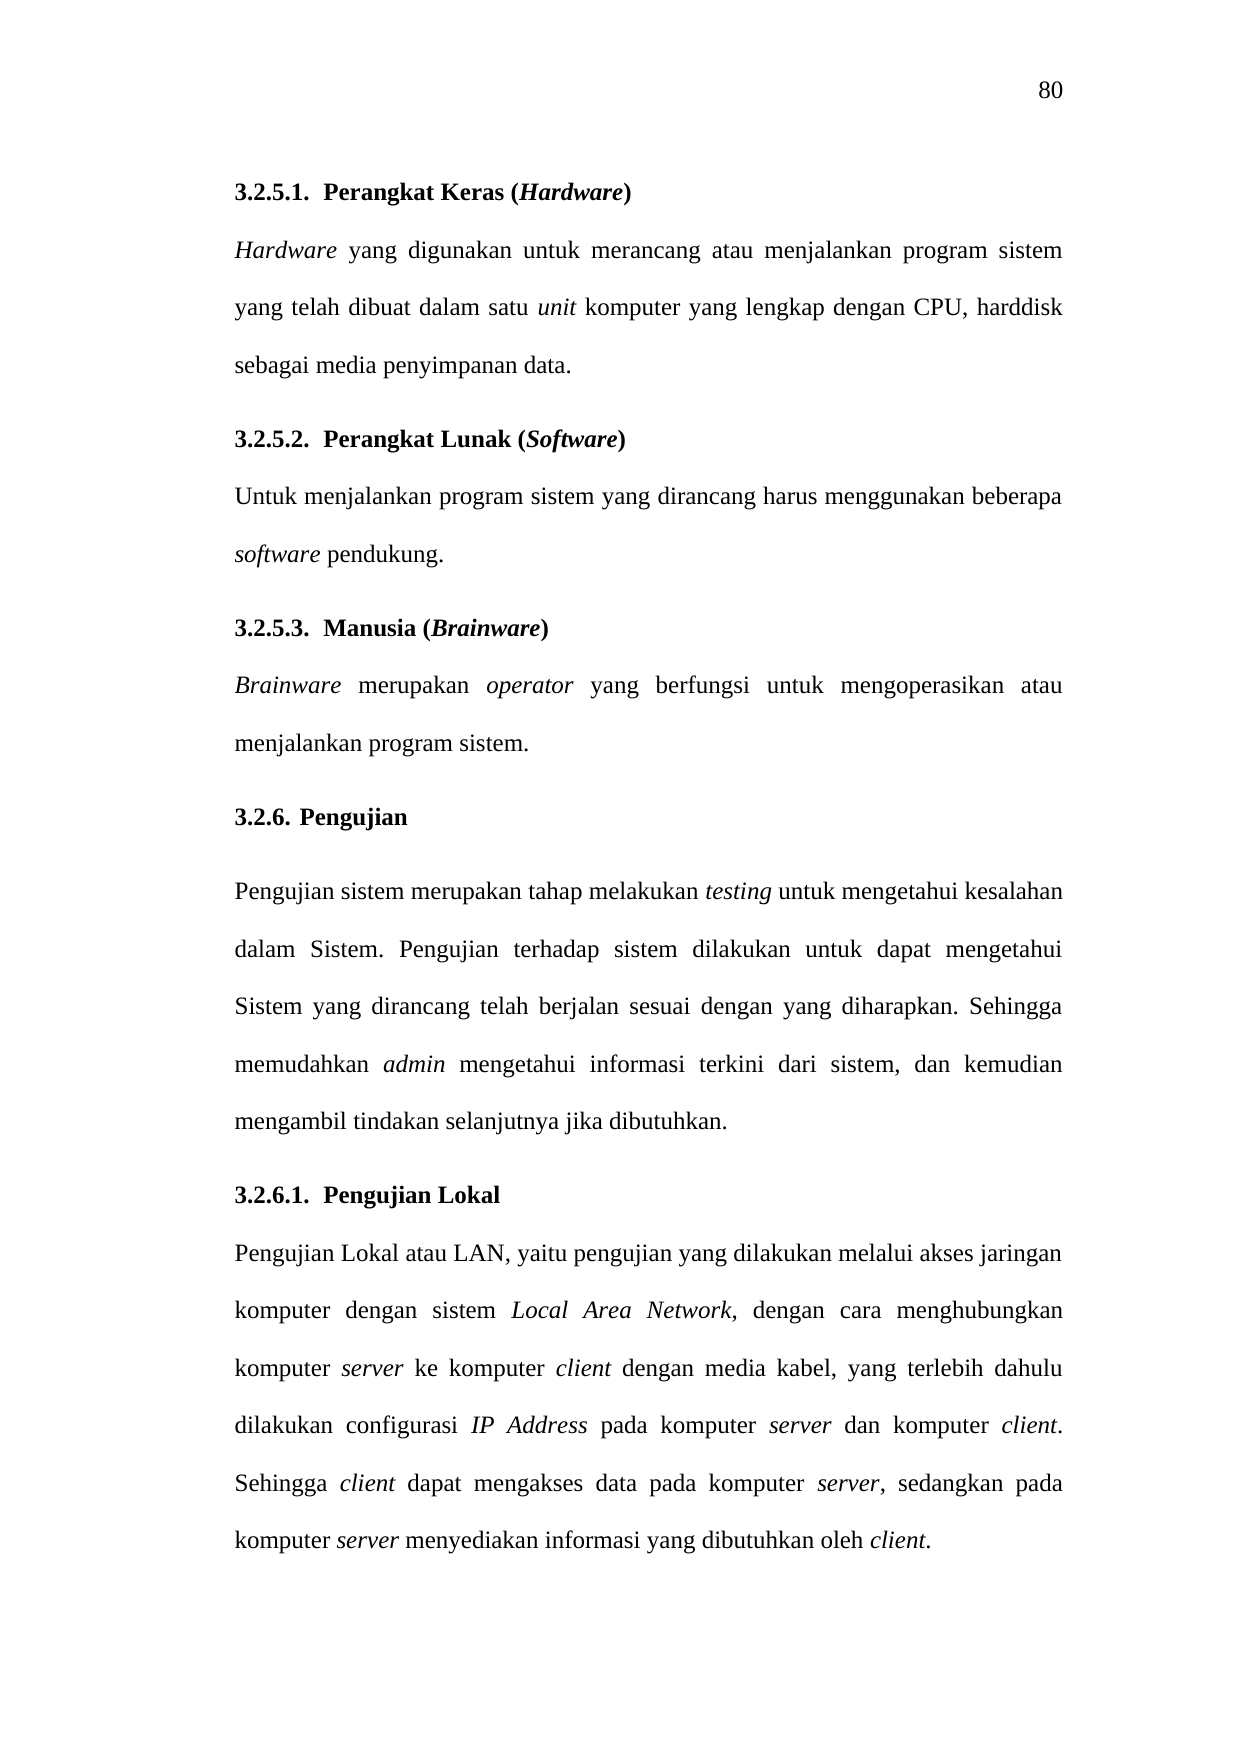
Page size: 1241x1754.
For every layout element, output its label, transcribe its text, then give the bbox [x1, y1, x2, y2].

text Brainware merupakan operator yang berfungsi untuk mengoperasikan atau menjalankan program sistem. [234, 671, 1063, 757]
subtitle Pengujian [234, 802, 1063, 831]
text Pengujian Lokal atau LAN, yaitu pengujian yang dilakukan melalui akses jaringan komputer dengan sistem Local Area Network, dengan cara menghubungkan komputer server ke komputer client dengan media kabel, yang terlebih dahulu dilakukan configurasi IP Address pada komputer server dan komputer client. Sehingga client dapat mengakses data pada komputer server, sedangkan pada komputer server menyediakan informasi yang dibutuhkan oleh client. [234, 1238, 1063, 1554]
subtitle Perangkat Lunak (Software) [234, 424, 1063, 453]
subtitle Manusia (Brainware) [234, 613, 1063, 642]
text Hardware yang digunakan untuk merancang atau menjalankan program sistem yang telah dibuat dalam satu unit komputer yang lengkap dengan CPU, harddisk sebagai media penyimpanan data. [234, 235, 1063, 378]
text Untuk menjalankan program sistem yang dirancang harus menggunakan beberapa software pendukung. [234, 481, 1063, 568]
subtitle Perangkat Keras (Hardware) [234, 177, 1063, 206]
text Pengujian sistem merupakan tahap melakukan testing untuk mengetahui kesalahan dalam Sistem. Pengujian terhadap sistem dilakukan untuk dapat mengetahui Sistem yang dirancang telah berjalan sesuai dengan yang diharapkan. Sehingga memudahkan admin mengetahui informasi terkini dari sistem, dan kemudian mengambil tindakan selanjutnya jika dibutuhkan. [234, 876, 1063, 1135]
subtitle Pengujian Lokal [234, 1181, 1063, 1209]
